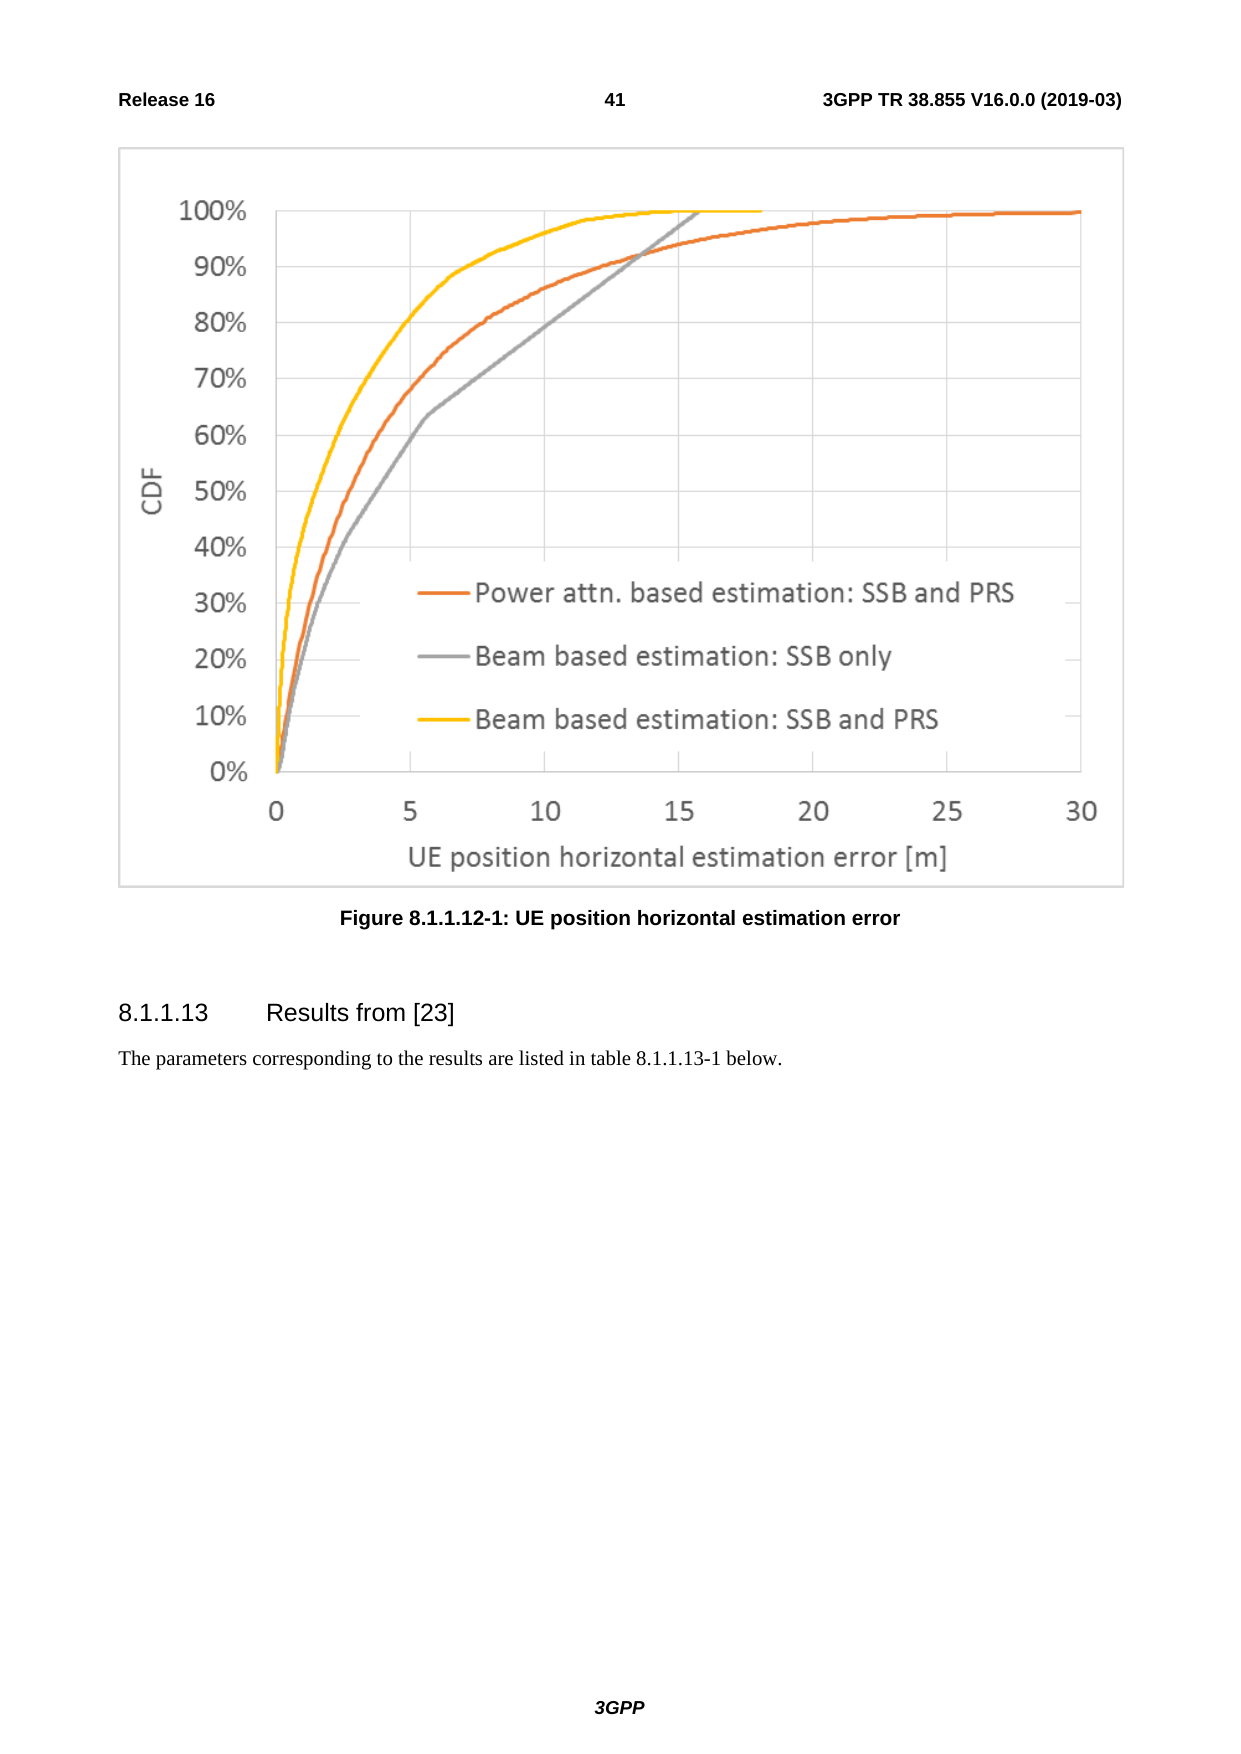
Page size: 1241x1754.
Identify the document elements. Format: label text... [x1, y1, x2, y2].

picture [118, 147, 1125, 888]
text Figure 8.1.1.12-1: UE position horizontal estimation error [118, 906, 1122, 930]
text The parameters corresponding to the results are listed in table 8.1.1.13-1 below. [118, 1046, 1122, 1069]
subtitle 8.1.1.13 Results from [23] [118, 998, 1122, 1027]
